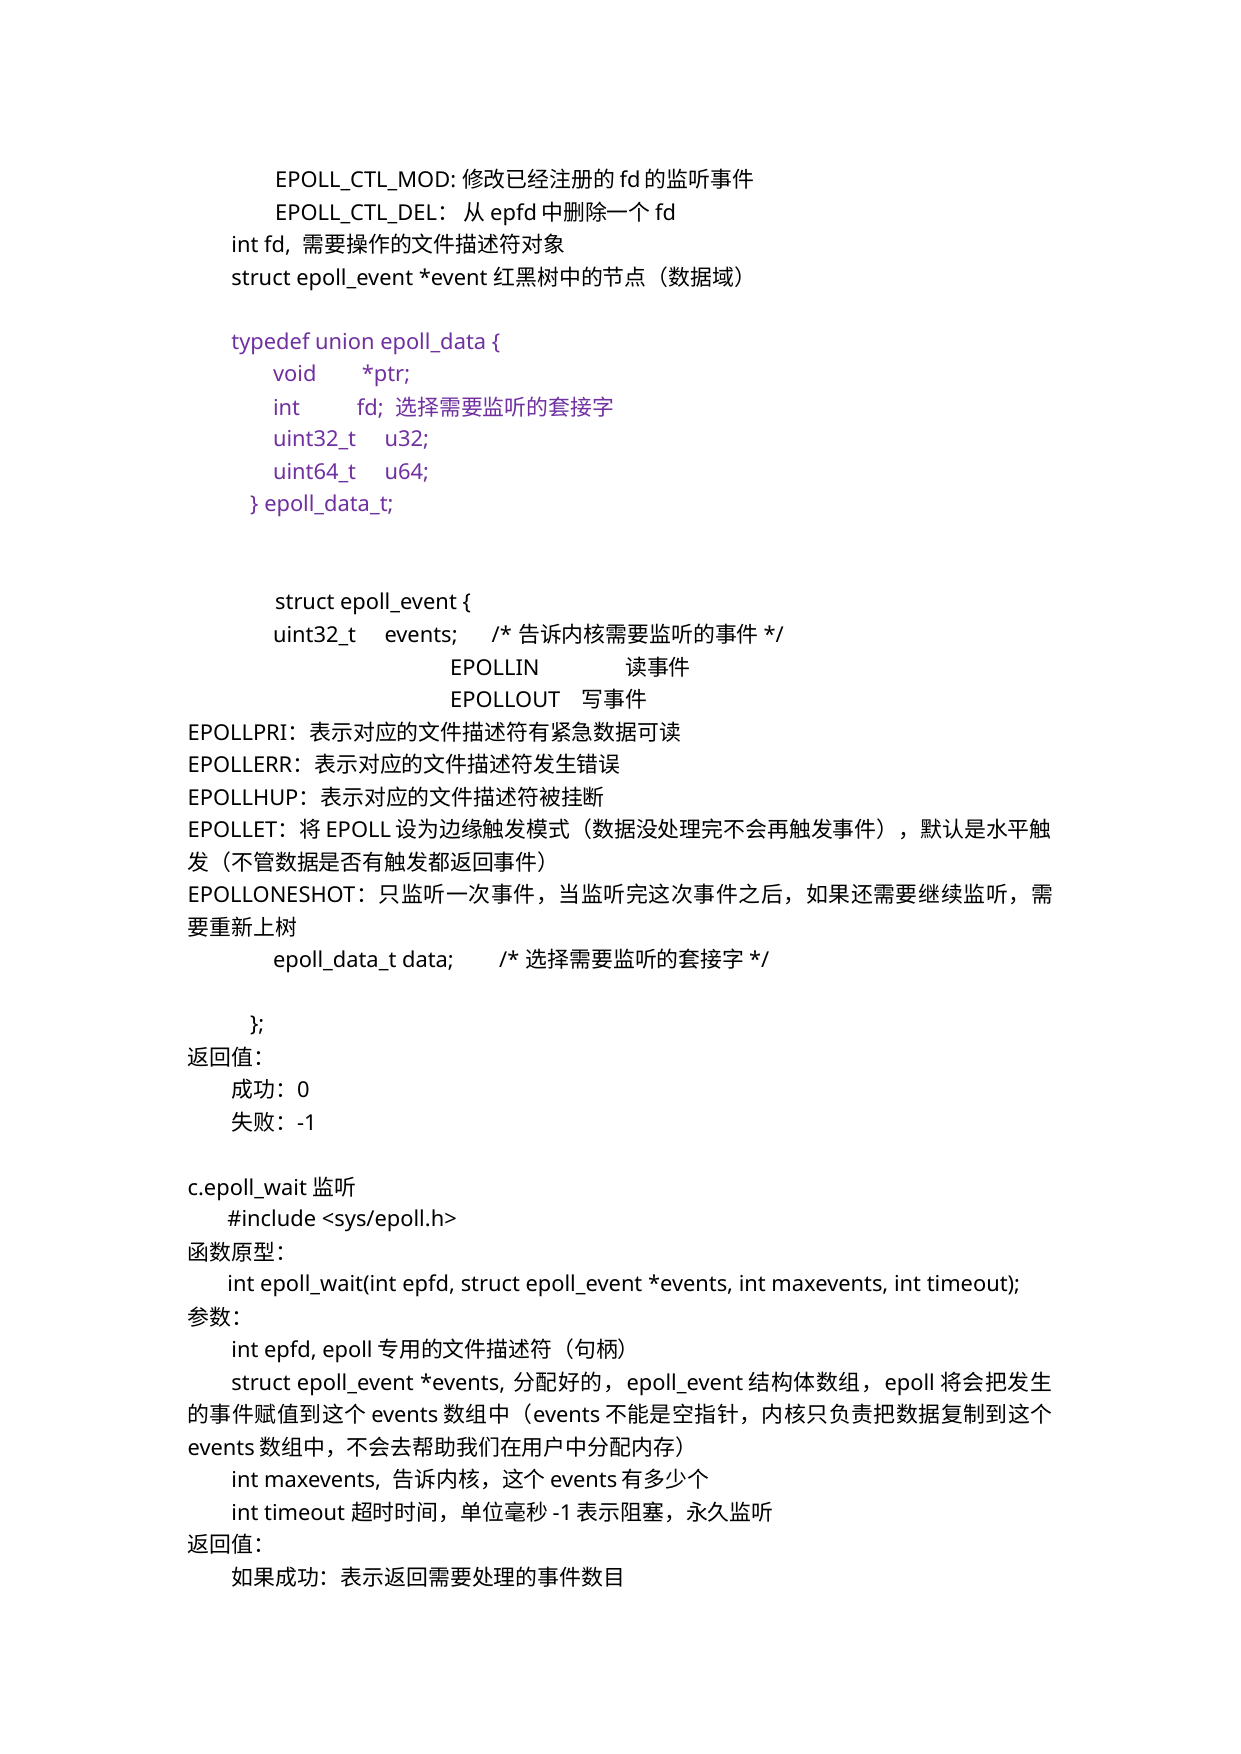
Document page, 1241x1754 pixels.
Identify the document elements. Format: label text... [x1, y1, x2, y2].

text EPOLLET：将EPOLL设为边缘触发模式（数据没处理完不会再触发事件），默认是水平触发（不管数据是否有触发都返回事件） [187, 812, 1053, 877]
text uint32_t u32; [187, 422, 1053, 454]
text } epoll_data_t; [187, 487, 1053, 519]
text uint32_t events; /* 告诉内核需要监听的事件 */ [187, 617, 1053, 649]
text int epoll_wait(int epfd, struct epoll_event *events, int maxevents, int timeout); [187, 1267, 1053, 1299]
text int maxevents, 告诉内核，这个events有多少个 [187, 1462, 1053, 1494]
text typedef union epoll_data { [187, 324, 1053, 357]
text EPOLLHUP：表示对应的文件描述符被挂断 [187, 779, 1053, 812]
text EPOLLIN 读事件 [187, 649, 1053, 682]
text }; [187, 1007, 1053, 1039]
text int fd; 选择需要监听的套接字 [187, 389, 1053, 422]
text EPOLLOUT 写事件 [187, 682, 1053, 714]
text epoll_data_t data; /* 选择需要监听的套接字 */ [187, 942, 1053, 974]
text #include <sys/epoll.h> [187, 1202, 1053, 1234]
text 如果成功：表示返回需要处理的事件数目 [187, 1559, 1053, 1592]
text struct epoll_event *event 红黑树中的节点（数据域） [187, 259, 1053, 292]
text 成功：0 [187, 1072, 1053, 1104]
text 函数原型： [187, 1234, 1053, 1267]
text uint64_t u64; [187, 454, 1053, 487]
text 返回值： [187, 1527, 1053, 1559]
text c.epoll_wait 监听 [187, 1169, 1053, 1202]
text 参数： [187, 1299, 1053, 1332]
text int epfd, epoll专用的文件描述符（句柄） [187, 1332, 1053, 1364]
text int timeout 超时时间，单位毫秒 -1表示阻塞，永久监听 [187, 1494, 1053, 1527]
text void *ptr; [187, 357, 1053, 389]
text EPOLLONESHOT：只监听一次事件，当监听完这次事件之后，如果还需要继续监听，需要重新上树 [187, 877, 1053, 942]
text EPOLL_CTL_MOD: 修改已经注册的fd的监听事件 [187, 162, 1053, 194]
text EPOLL_CTL_DEL： 从epfd中删除一个fd [187, 194, 1053, 227]
text int fd, 需要操作的文件描述符对象 [187, 227, 1053, 259]
text EPOLLERR：表示对应的文件描述符发生错误 [187, 747, 1053, 779]
text 返回值： [187, 1039, 1053, 1072]
text 失败：-1 [187, 1104, 1053, 1137]
text struct epoll_event { [187, 584, 1053, 617]
text struct epoll_event *events, 分配好的，epoll_event结构体数组，epoll将会把发生的事件赋值到这个events数组中（events不能是空指针，内核只负责把数据复制到这个events数组中，不会去帮助我们在用户中分配内存） [187, 1364, 1053, 1462]
text EPOLLPRI：表示对应的文件描述符有紧急数据可读 [187, 714, 1053, 747]
